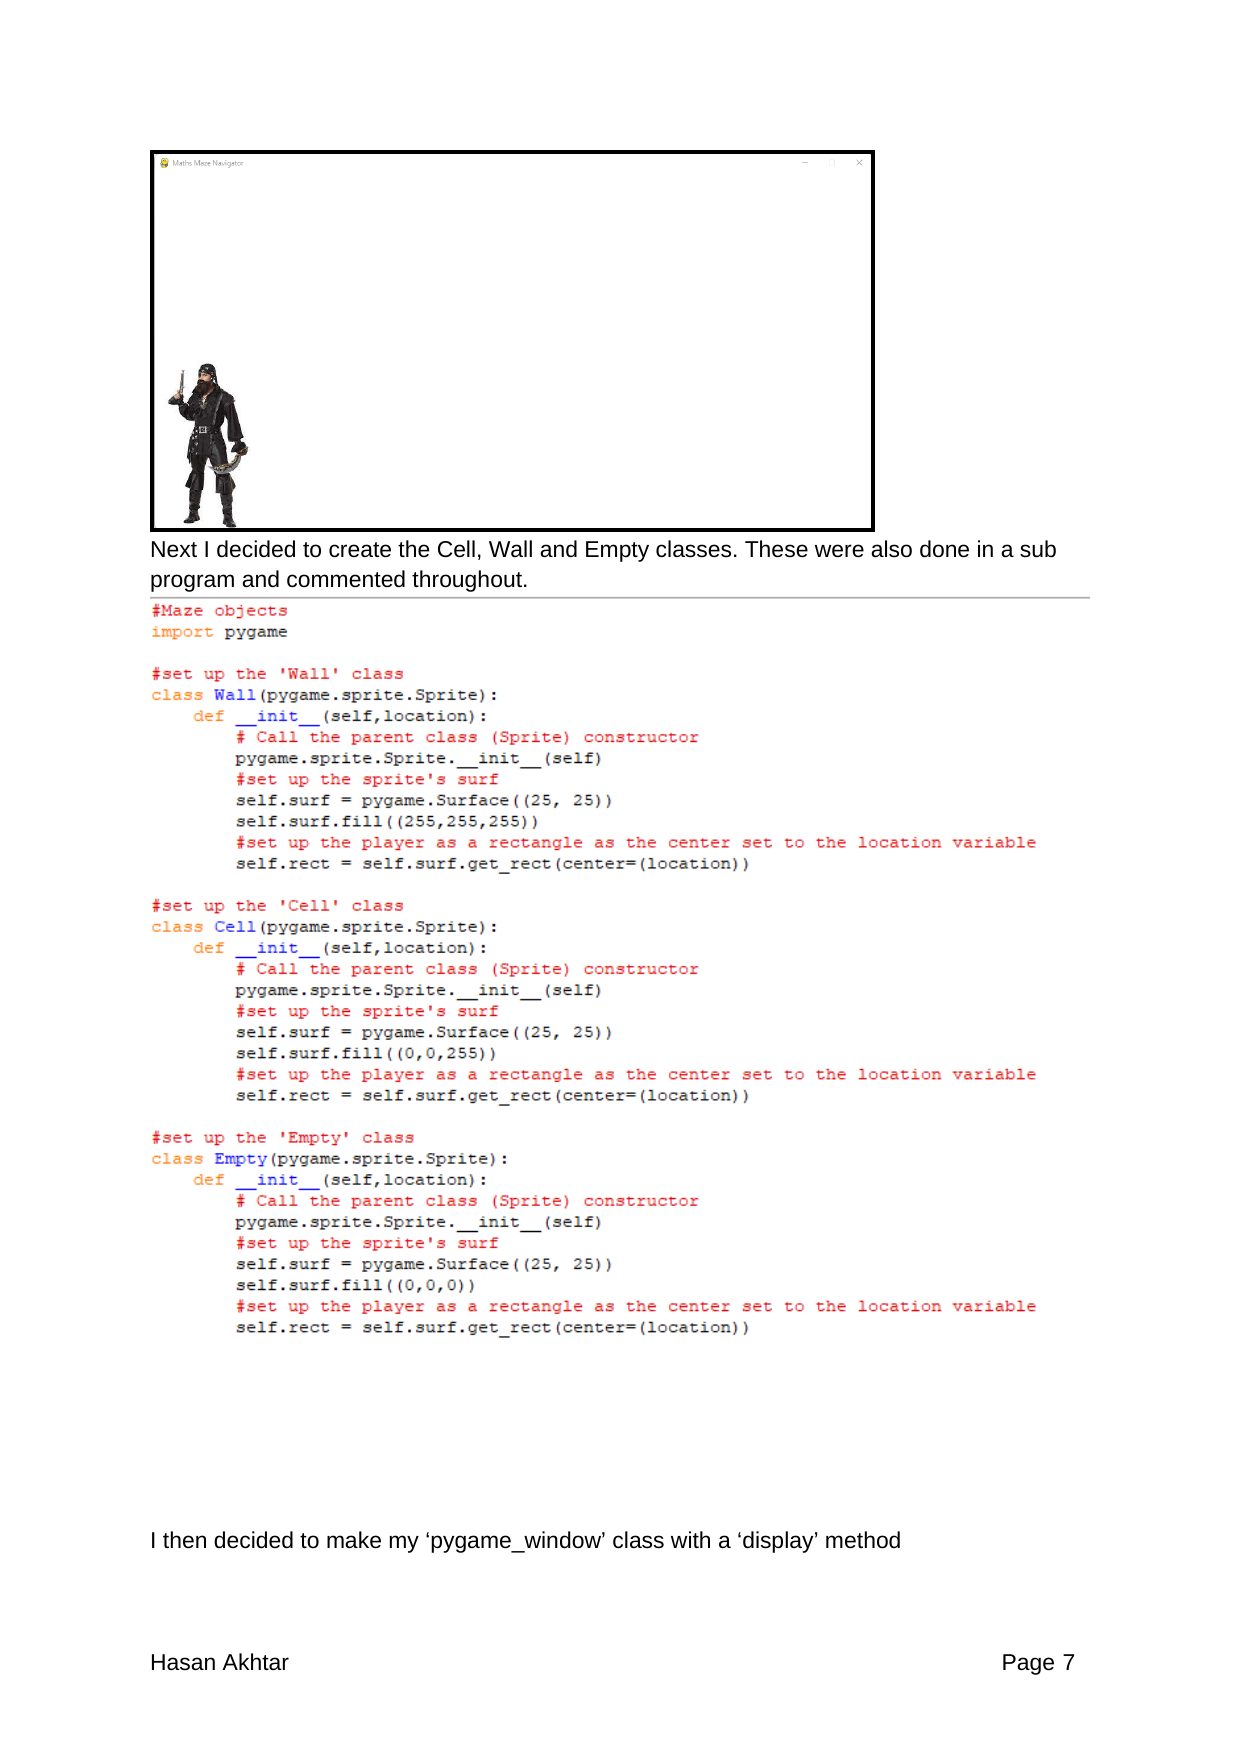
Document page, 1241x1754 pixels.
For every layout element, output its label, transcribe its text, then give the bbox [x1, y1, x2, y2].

text Next I decided to create the Cell, Wall and Empty classes. These were also done in a sub program and commented throughout. [150, 536, 1090, 593]
text I then decided to make my ‘pygame_window’ class with a ‘display’ method [150, 1527, 1090, 1553]
picture [150, 596, 1091, 1372]
picture [154, 154, 871, 528]
